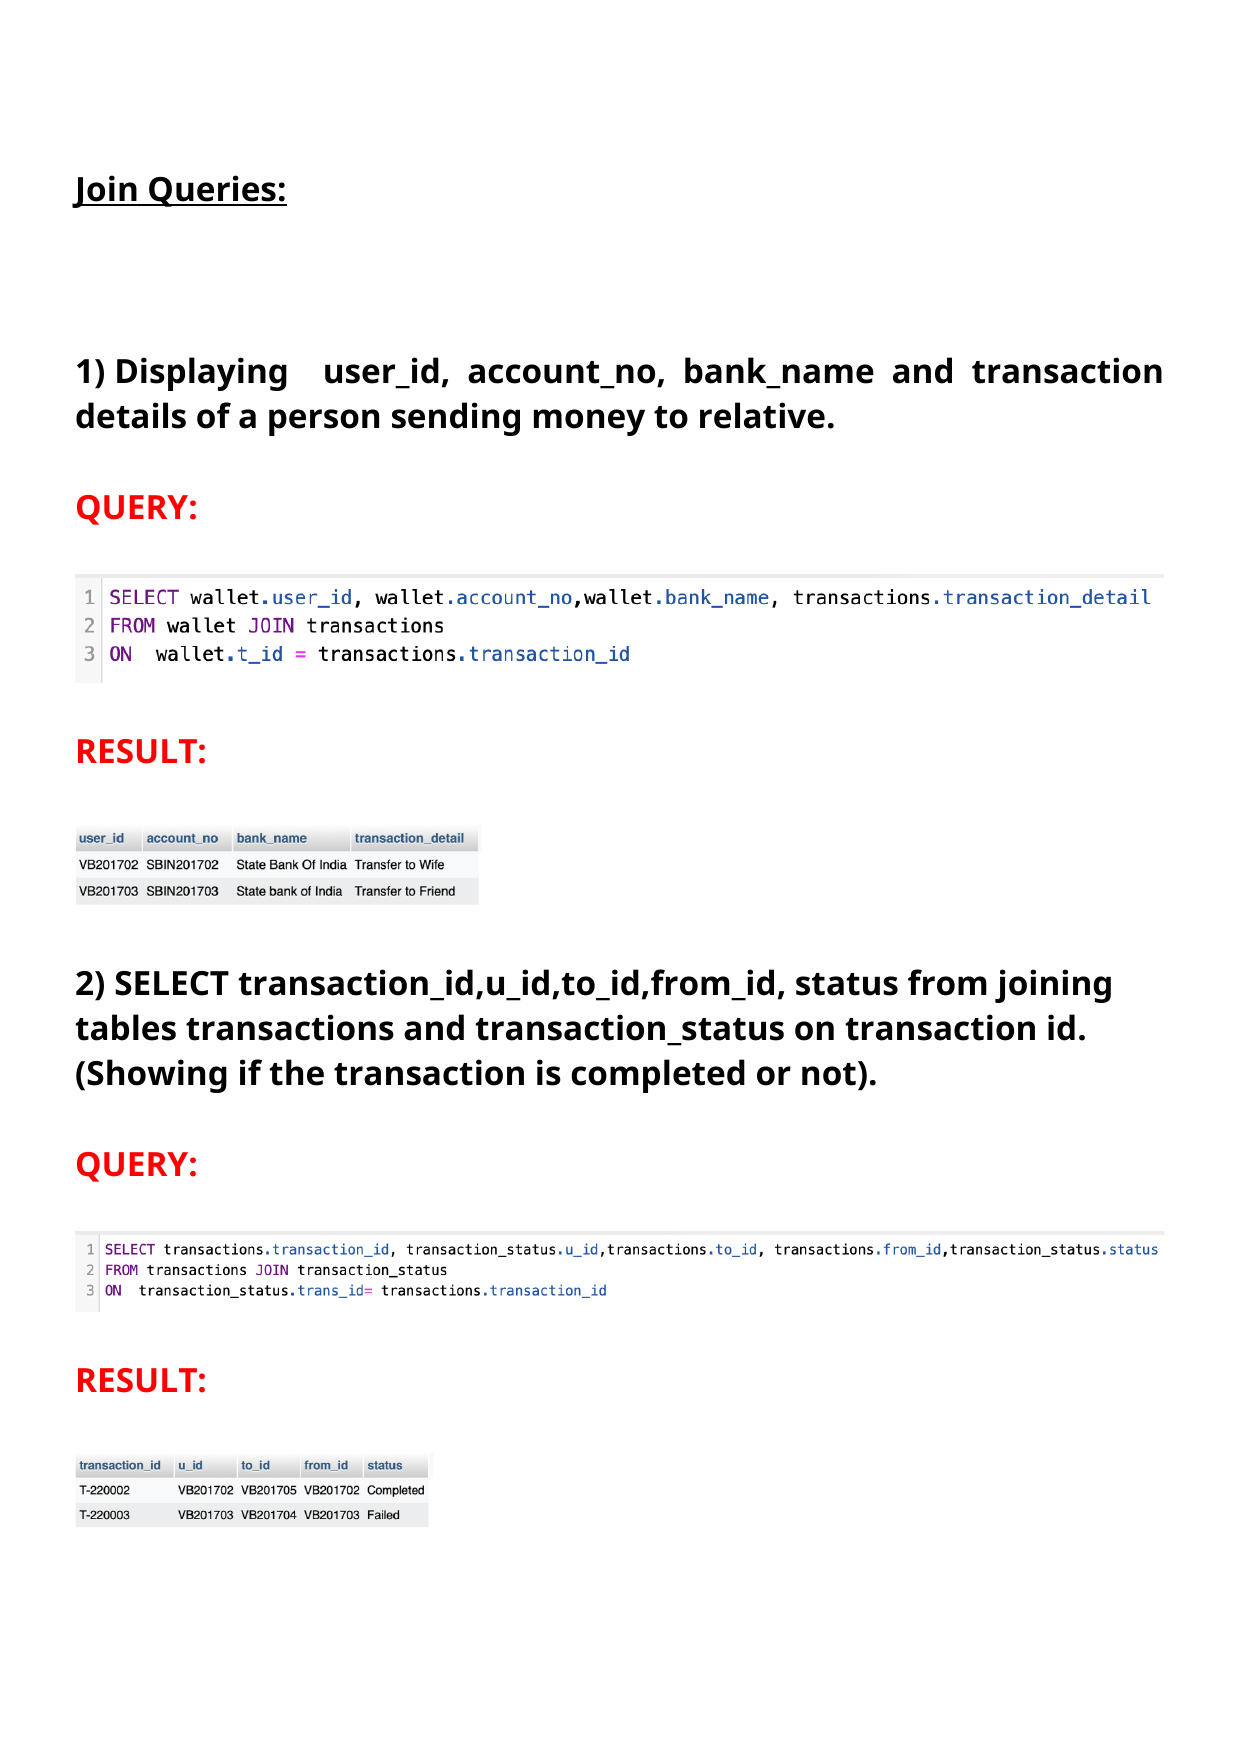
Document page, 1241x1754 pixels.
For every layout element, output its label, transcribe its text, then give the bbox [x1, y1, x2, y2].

list QUERY: [75, 484, 1165, 529]
list RESULT: [75, 1357, 1165, 1402]
list Displaying user_id, account_no, bank_name and transaction details of a person sending money to relative. [75, 347, 1165, 438]
list RESULT: [75, 728, 1165, 774]
list QUERY: [75, 1141, 1165, 1186]
list SELECT transaction_id,u_id,to_id,from_id, status from joining tables transactions and transaction_status on transaction id. (Showing if the transaction is completed or not). [75, 959, 1165, 1096]
list Join Queries: [75, 166, 1165, 211]
picture [75, 1231, 1165, 1312]
picture [75, 1447, 434, 1540]
picture [76, 819, 482, 914]
picture [75, 574, 1164, 683]
